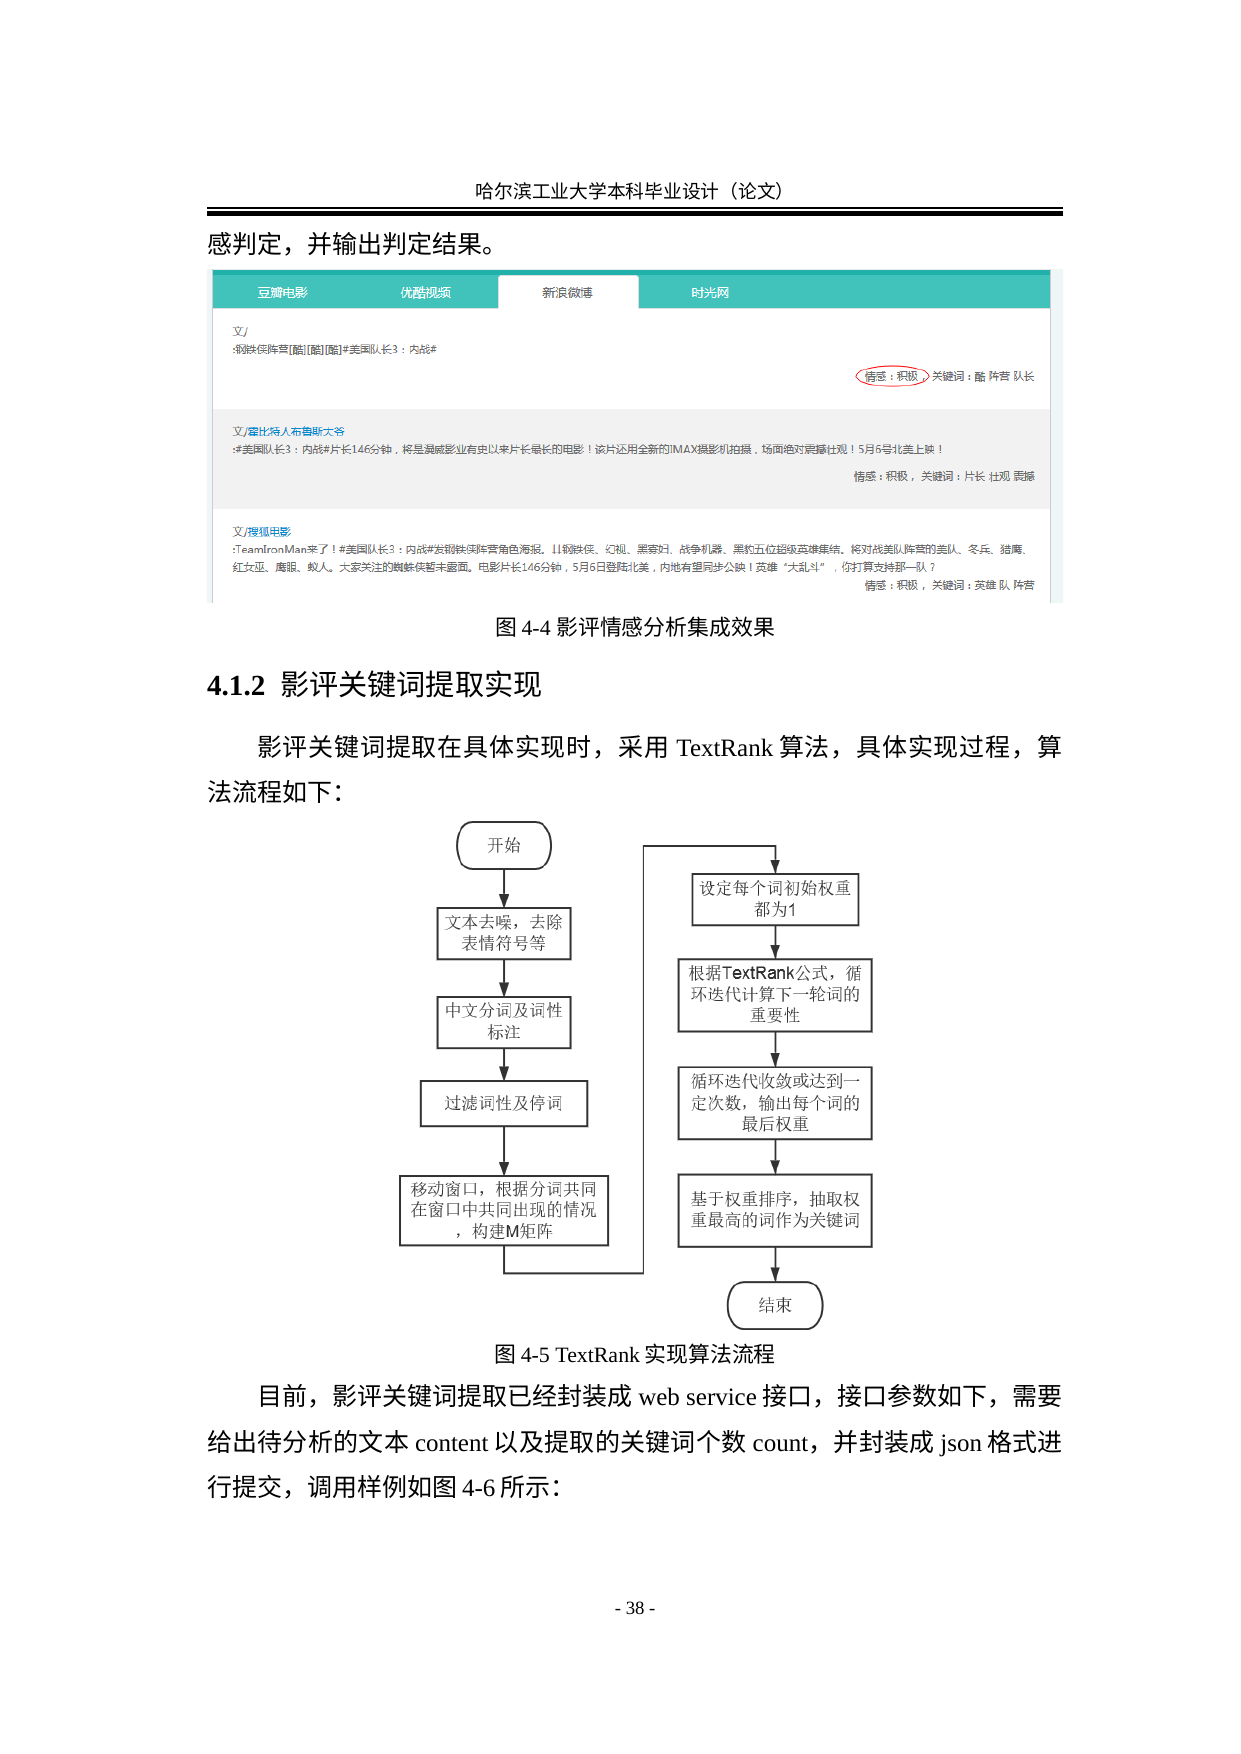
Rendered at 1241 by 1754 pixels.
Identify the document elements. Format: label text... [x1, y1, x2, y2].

subtitle 影评关键词提取实现 [207, 662, 1063, 704]
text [207, 224, 1063, 261]
picture [206, 269, 1064, 603]
picture [377, 817, 893, 1330]
text 影评关键词提取在具体实现时，采用TextRank算法，具体实现过程，算法流程如下： [207, 727, 1063, 808]
text 图4-5 TextRank实现算法流程 [207, 1337, 1063, 1369]
text 图4-4 影评情感分析集成效果 [207, 609, 1063, 641]
text 目前，影评关键词提取已经封装成web service接口，接口参数如下，需要给出待分析的文本content以及提取的关键词个数count，并封装成json格式进行提交，调用样例如图4-6所示： [207, 1377, 1063, 1503]
